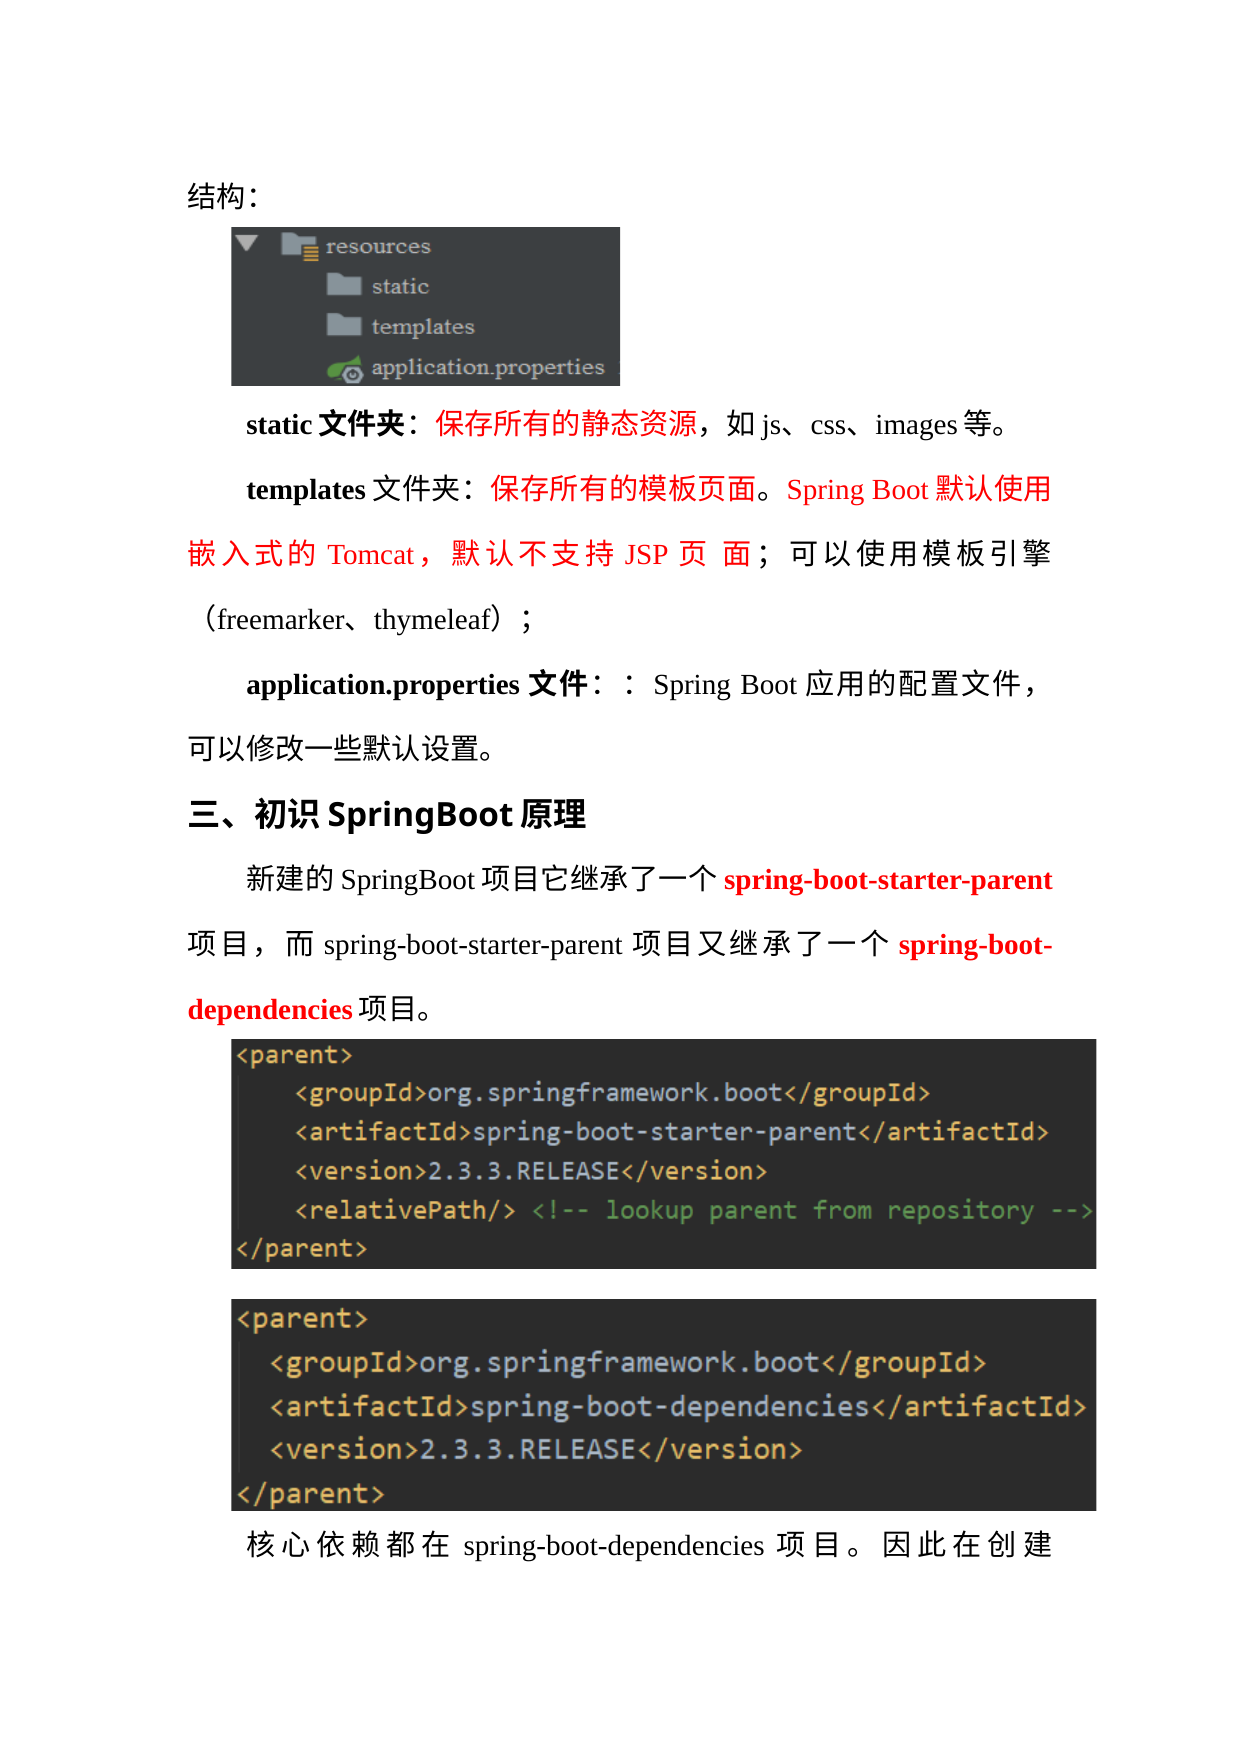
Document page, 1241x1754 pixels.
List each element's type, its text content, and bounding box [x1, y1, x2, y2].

subtitle 三、初识SpringBoot原理 [187, 779, 1053, 844]
text 新建的SpringBoot项目它继承了一个spring-boot-starter-parent项目，而spring-boot-starter-parent项目又继承了一个spring-boot-dependencies项目。 [187, 844, 1053, 1039]
picture [231, 1299, 1097, 1511]
text application.properties文件：：Spring Boot应用的配置文件，可以修改一些默认设置。 [187, 649, 1053, 779]
text templates文件夹：保存所有的模板页面。Spring Boot默认使用嵌入式的Tomcat，默认不支持JSP页 面；可以使用模板引擎（freemarker、thymeleaf）； [187, 454, 1053, 649]
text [187, 162, 1053, 227]
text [187, 1510, 1053, 1575]
picture [231, 227, 621, 386]
text static文件夹：保存所有的静态资源，如js、css、images等。 [187, 389, 1053, 454]
picture [231, 1039, 1097, 1269]
